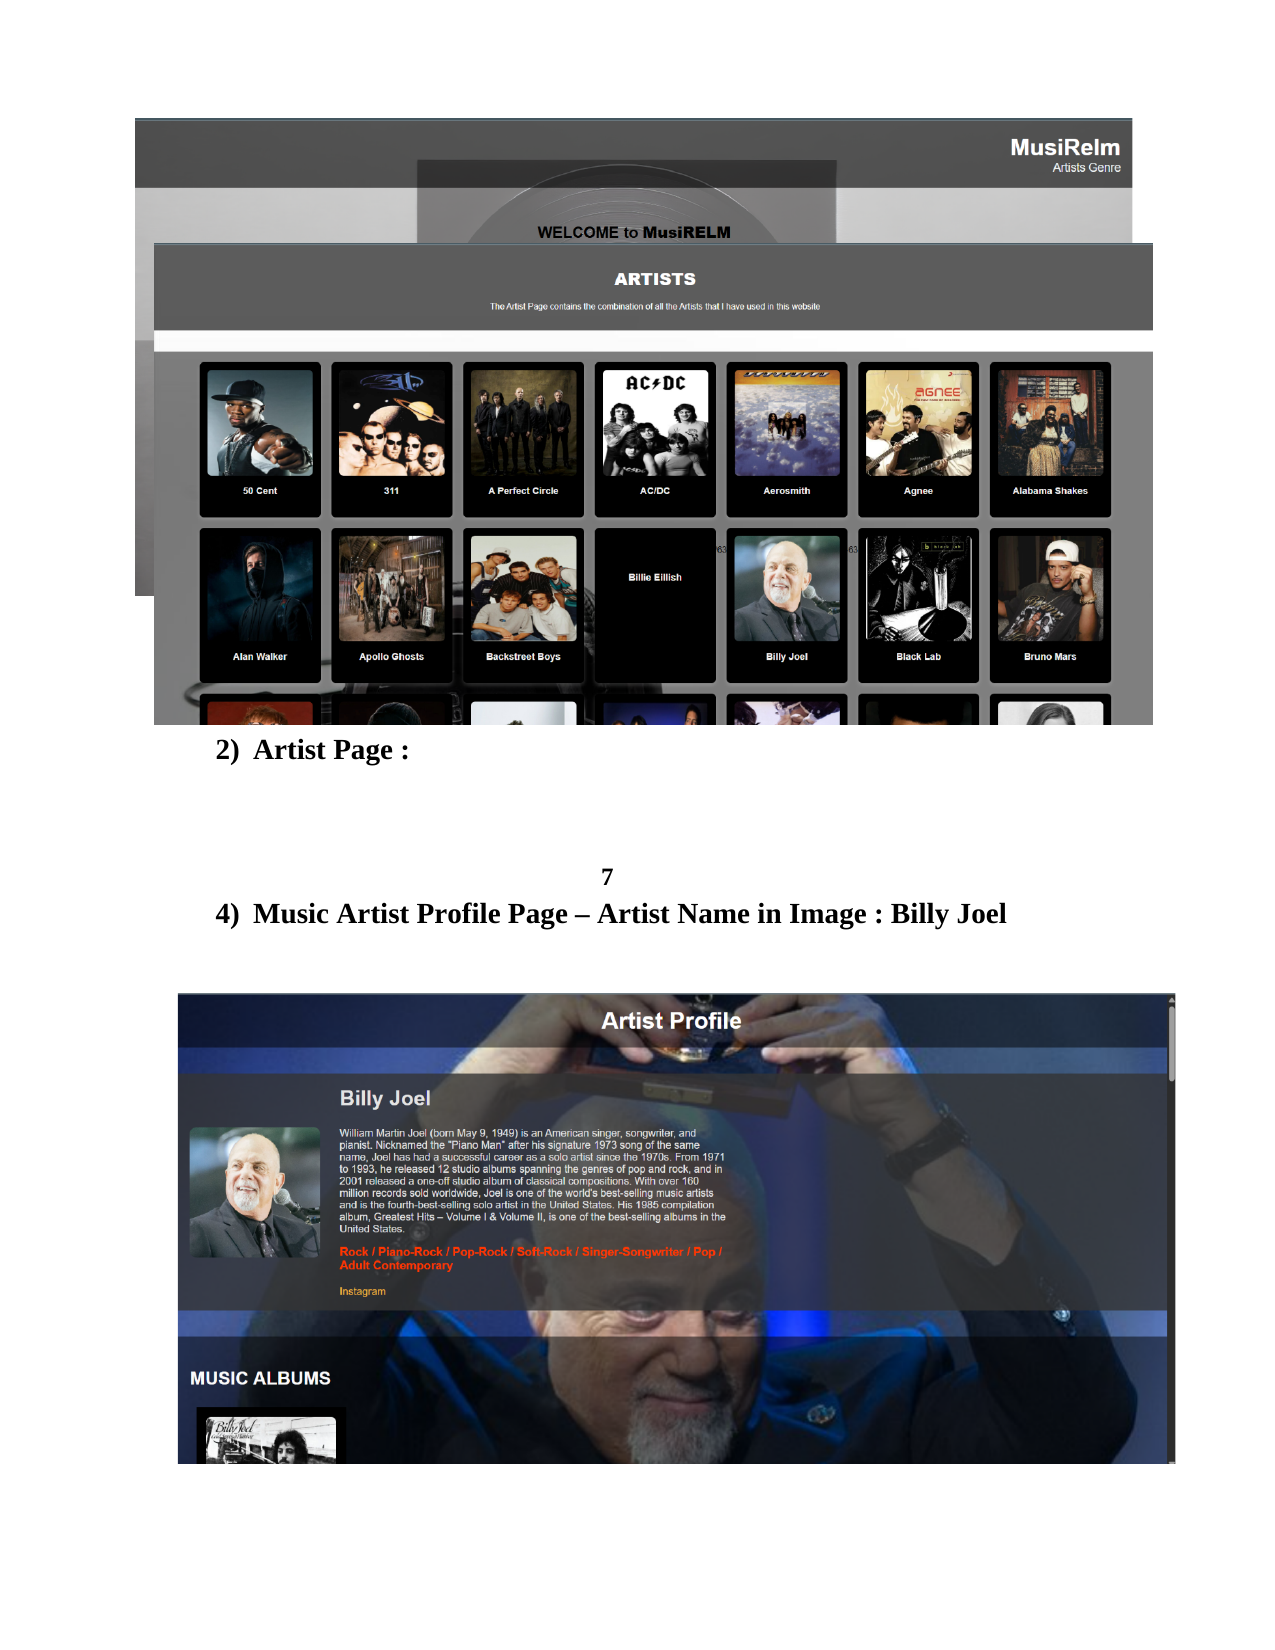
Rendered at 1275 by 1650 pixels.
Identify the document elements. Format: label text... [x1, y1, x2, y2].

text 7 [178, 862, 1178, 891]
list Music Artist Profile Page – Artist Name in Image : Billy Joel [215, 896, 1178, 930]
picture [177, 993, 1176, 1464]
picture [135, 118, 1153, 725]
